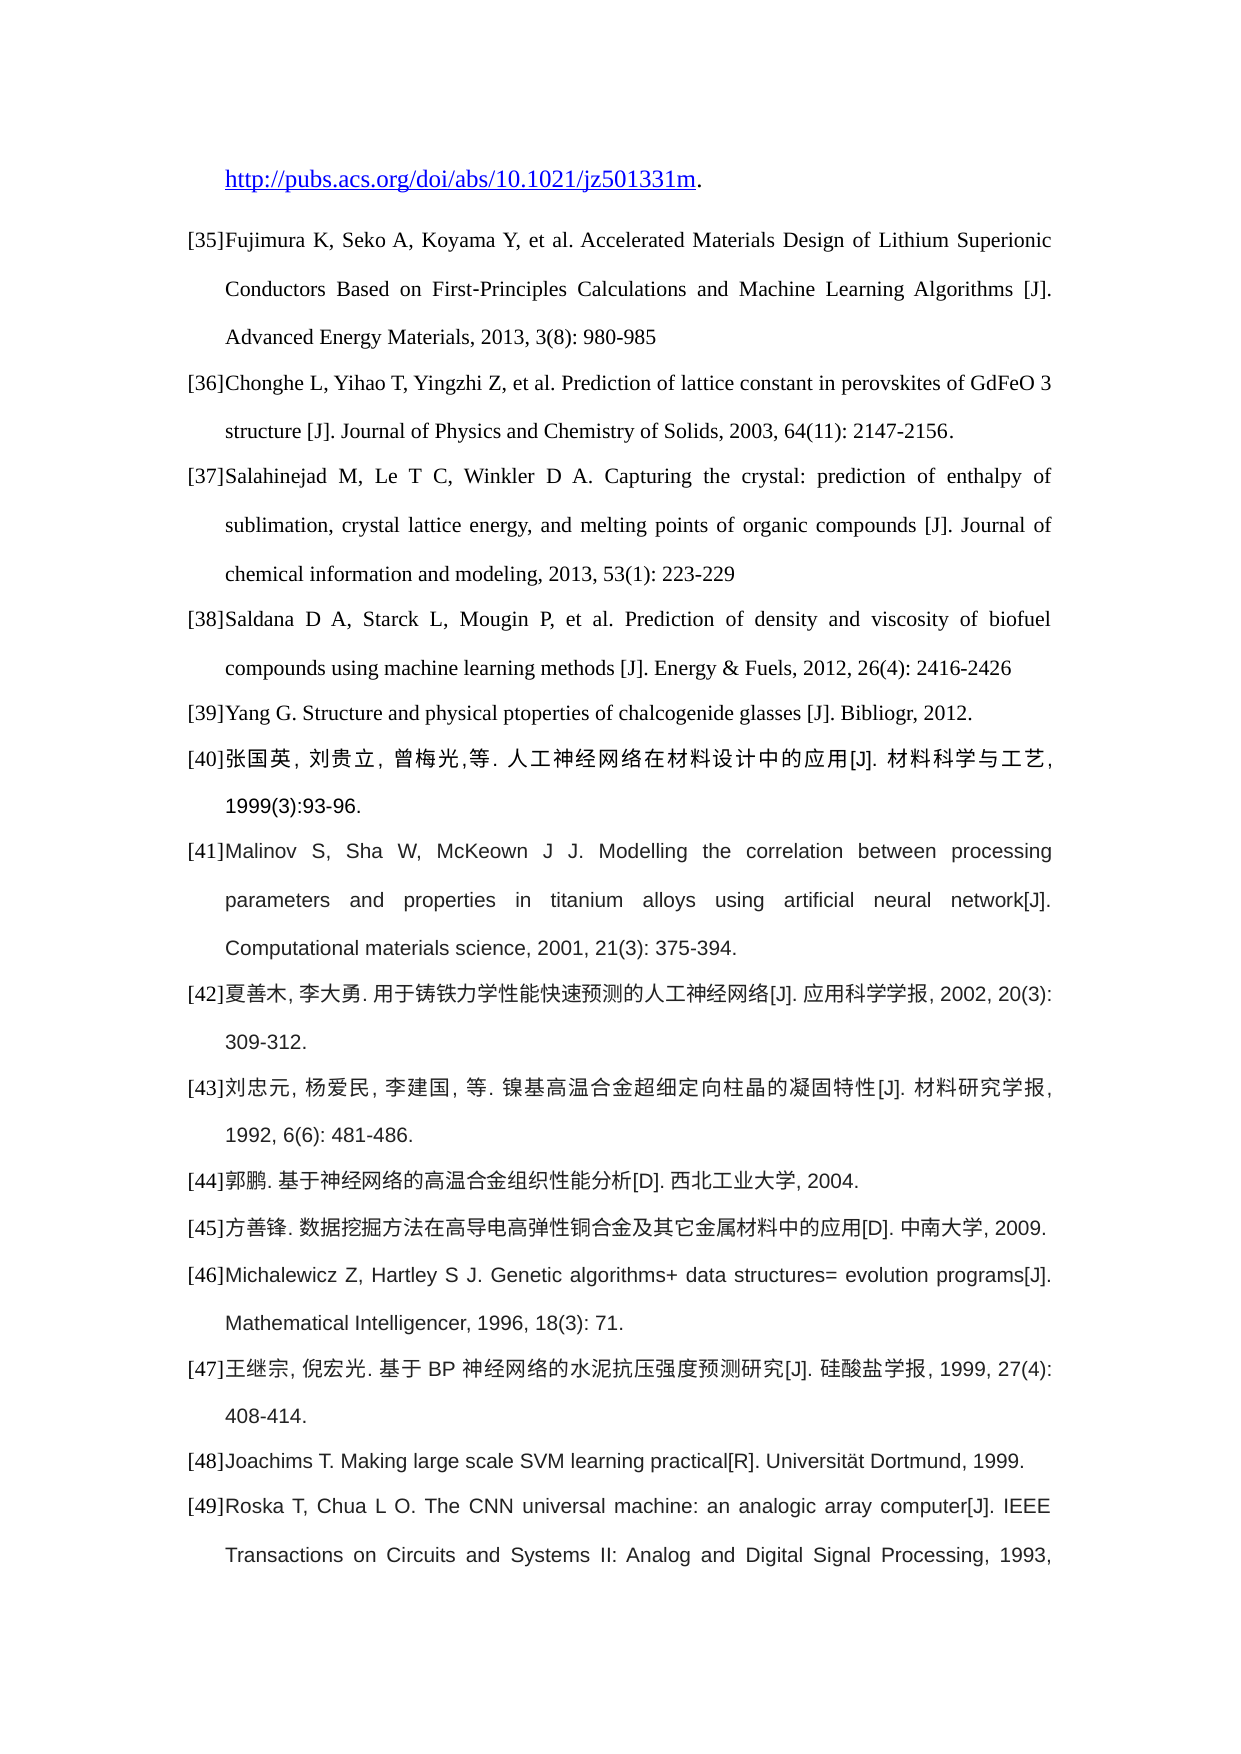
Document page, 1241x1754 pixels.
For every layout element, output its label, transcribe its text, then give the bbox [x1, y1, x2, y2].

list Fujimura K, Seko A, Koyama Y, et al. Accelerated Materials Design of Lithium Superionic Conductors Based on First‐Principles Calculations and Machine Learning Algorithms [J]. Advanced Energy Materials, 2013, 3(8): 980-985 [187, 223, 1053, 353]
list Malinov S, Sha W, McKeown J J. Modelling the correlation between processing parameters and properties in titanium alloys using artificial neural network[J]. Computational materials science, 2001, 21(3): 375-394. [187, 834, 1053, 964]
list 刘忠元, 杨爱民, 李建国, 等. 镍基高温合金超细定向柱晶的凝固特性[J]. 材料研究学报, 1992, 6(6): 481-486. [187, 1070, 1053, 1151]
list 方善锋. 数据挖掘方法在高导电高弹性铜合金及其它金属材料中的应用[D]. 中南大学, 2009. [187, 1211, 1053, 1243]
list 夏善木, 李大勇. 用于铸铁力学性能快速预测的人工神经网络[J]. 应用科学学报, 2002, 20(3): 309-312. [187, 976, 1053, 1058]
list 张国英, 刘贵立, 曾梅光,等. 人工神经网络在材料设计中的应用[J]. 材料科学与工艺, 1999(3):93-96. [187, 741, 1053, 822]
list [187, 162, 1053, 194]
list Yang G. Structure and physical ptoperties of chalcogenide glasses [J]. Bibliogr, 2012. [187, 696, 1053, 729]
list 郭鹏. 基于神经网络的高温合金组织性能分析[D]. 西北工业大学, 2004. [187, 1163, 1053, 1195]
list Chonghe L, Yihao T, Yingzhi Z, et al. Prediction of lattice constant in perovskites of GdFeO 3 structure [J]. Journal of Physics and Chemistry of Solids, 2003, 64(11): 2147-2156. [187, 366, 1053, 447]
list Joachims T. Making large scale SVM learning practical[R]. Universität Dortmund, 1999. [187, 1444, 1053, 1477]
list Saldana D A, Starck L, Mougin P, et al. Prediction of density and viscosity of biofuel compounds using machine learning methods [J]. Energy & Fuels, 2012, 26(4): 2416-2426 [187, 602, 1053, 683]
list Michalewicz Z, Hartley S J. Genetic algorithms+ data structures= evolution programs[J]. Mathematical Intelligencer, 1996, 18(3): 71. [187, 1258, 1053, 1339]
list 王继宗, 倪宏光. 基于 BP 神经网络的水泥抗压强度预测研究[J]. 硅酸盐学报, 1999, 27(4): 408-414. [187, 1351, 1053, 1433]
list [187, 1490, 1053, 1571]
list Salahinejad M, Le T C, Winkler D A. Capturing the crystal: prediction of enthalpy of sublimation, crystal lattice energy, and melting points of organic compounds [J]. Journal of chemical information and modeling, 2013, 53(1): 223-229 [187, 460, 1053, 590]
